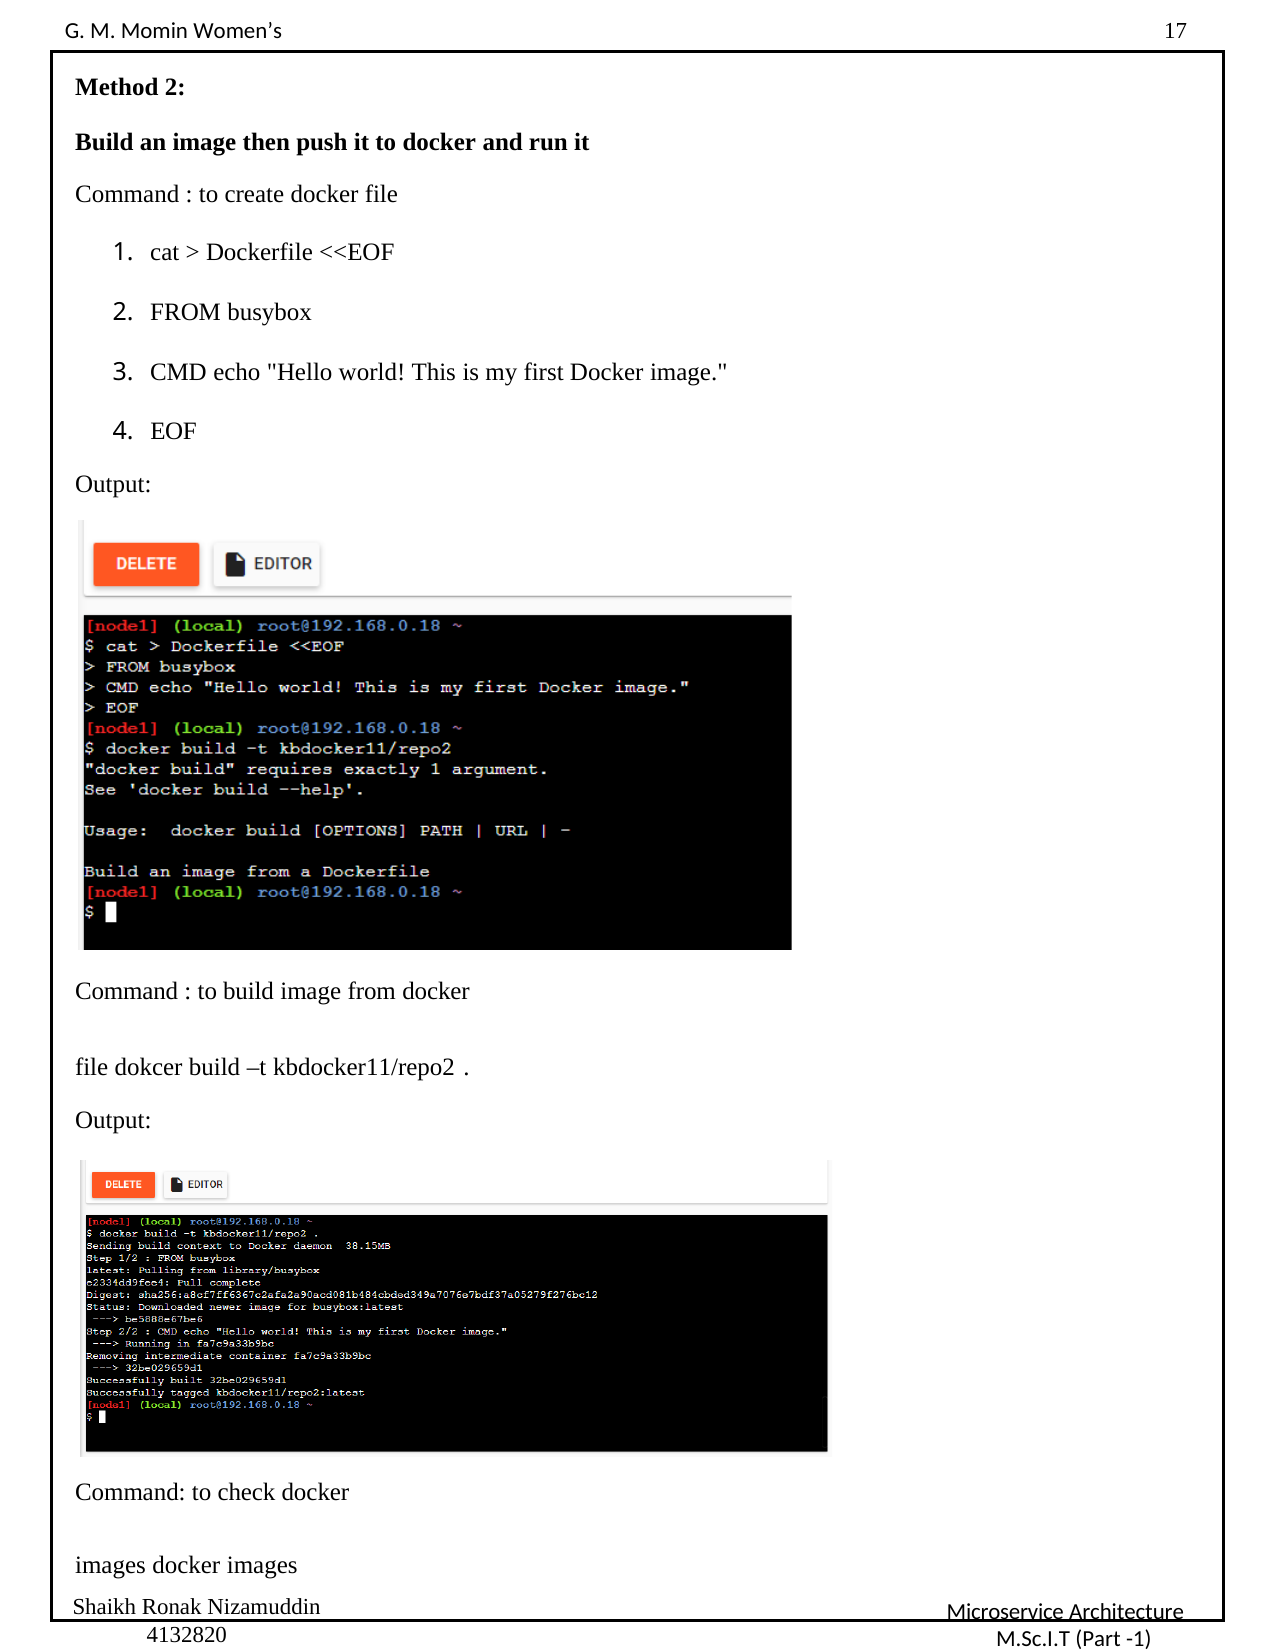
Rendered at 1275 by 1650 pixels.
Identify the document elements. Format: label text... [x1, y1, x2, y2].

text Output: [75, 1105, 1181, 1134]
subtitle Method 2: [75, 72, 1181, 101]
text Build an image then push it to docker and run it [75, 127, 1181, 156]
text Command : to build image from docker file dokcer build –t kbdocker11/repo2 . [75, 928, 505, 1081]
picture [78, 520, 792, 950]
picture [80, 1160, 833, 1457]
list cat > Dockerfile <<EOF [112, 234, 1181, 268]
text Command : to create docker file [75, 179, 1181, 208]
text Command: to check docker images docker images [75, 1433, 423, 1579]
list EOF Output: [75, 413, 197, 498]
list FROM busybox [112, 293, 1181, 328]
list CMD echo "Hello world! This is my first Docker image." [112, 353, 1181, 387]
